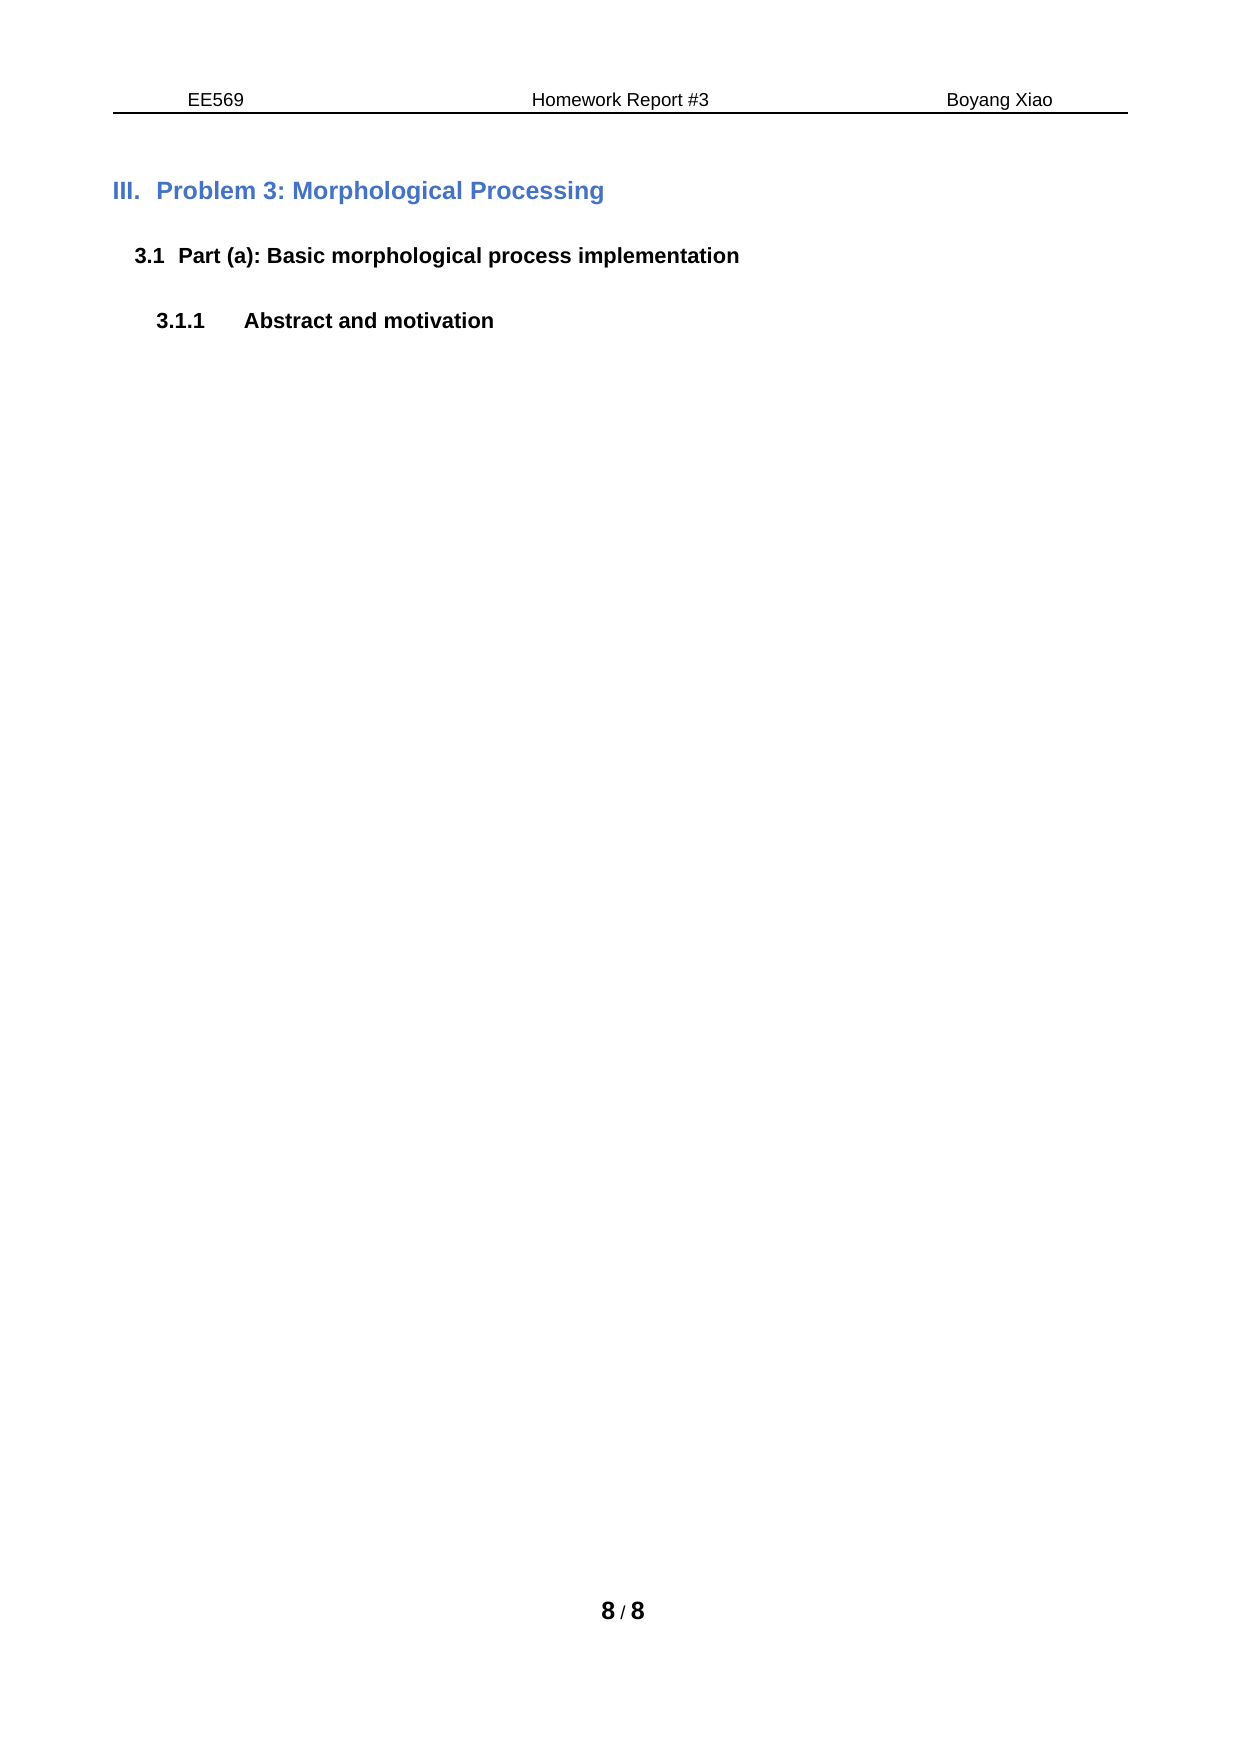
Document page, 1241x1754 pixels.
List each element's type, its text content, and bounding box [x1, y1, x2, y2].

subtitle Part (a): Basic morphological process implementation [134, 239, 1128, 272]
subtitle Problem 3: Morphological Processing [112, 174, 1128, 207]
subtitle Abstract and motivation [156, 304, 1128, 337]
